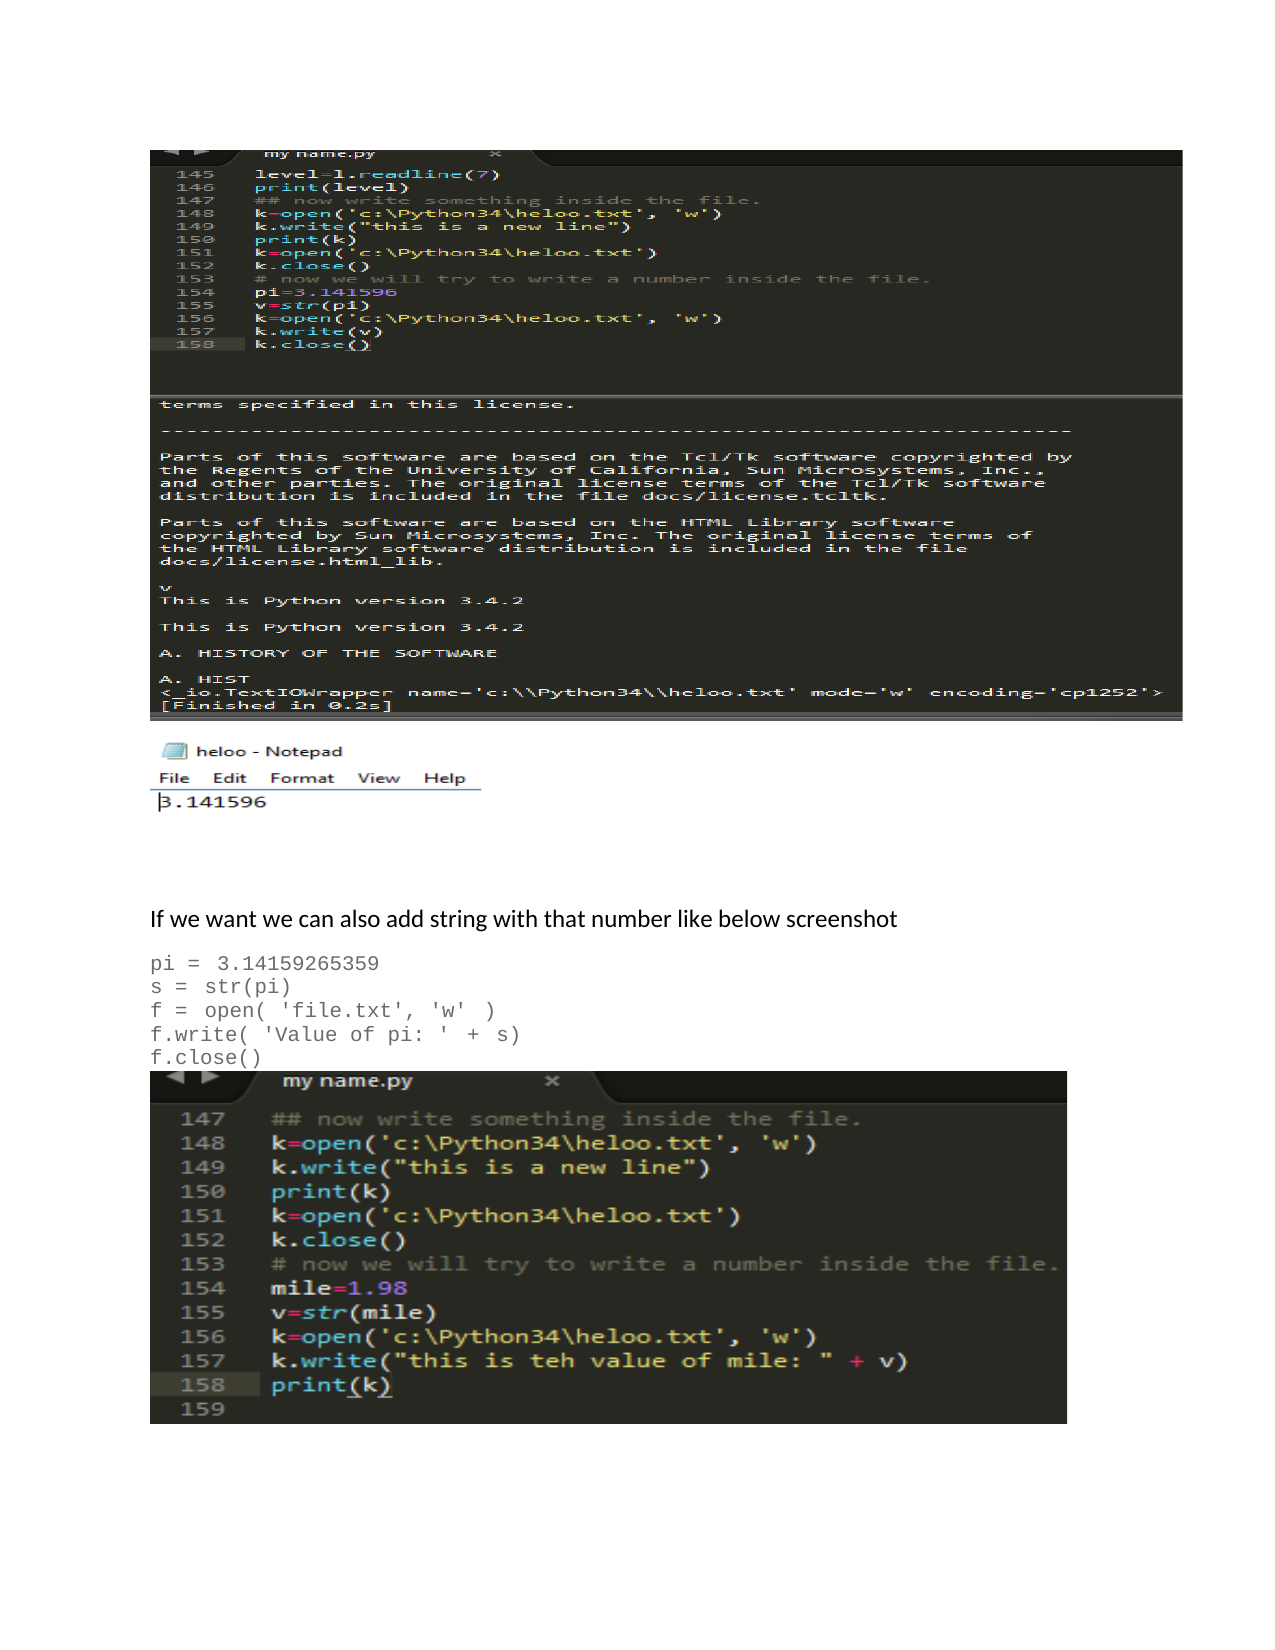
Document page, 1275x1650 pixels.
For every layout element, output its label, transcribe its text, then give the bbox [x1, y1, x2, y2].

text f = open( 'file.txt', 'w' ) [150, 1000, 1125, 1024]
text s = str(pi) [150, 976, 1125, 1000]
picture [150, 150, 1183, 721]
picture [150, 1071, 1068, 1424]
picture [150, 736, 482, 888]
text pi = 3.14159265359 [150, 953, 1125, 976]
text f.close() [150, 1047, 1125, 1071]
text f.write( 'Value of pi: ' + s) [150, 1024, 1125, 1047]
text If we want we can also add string with that number like below screenshot [150, 903, 1125, 934]
